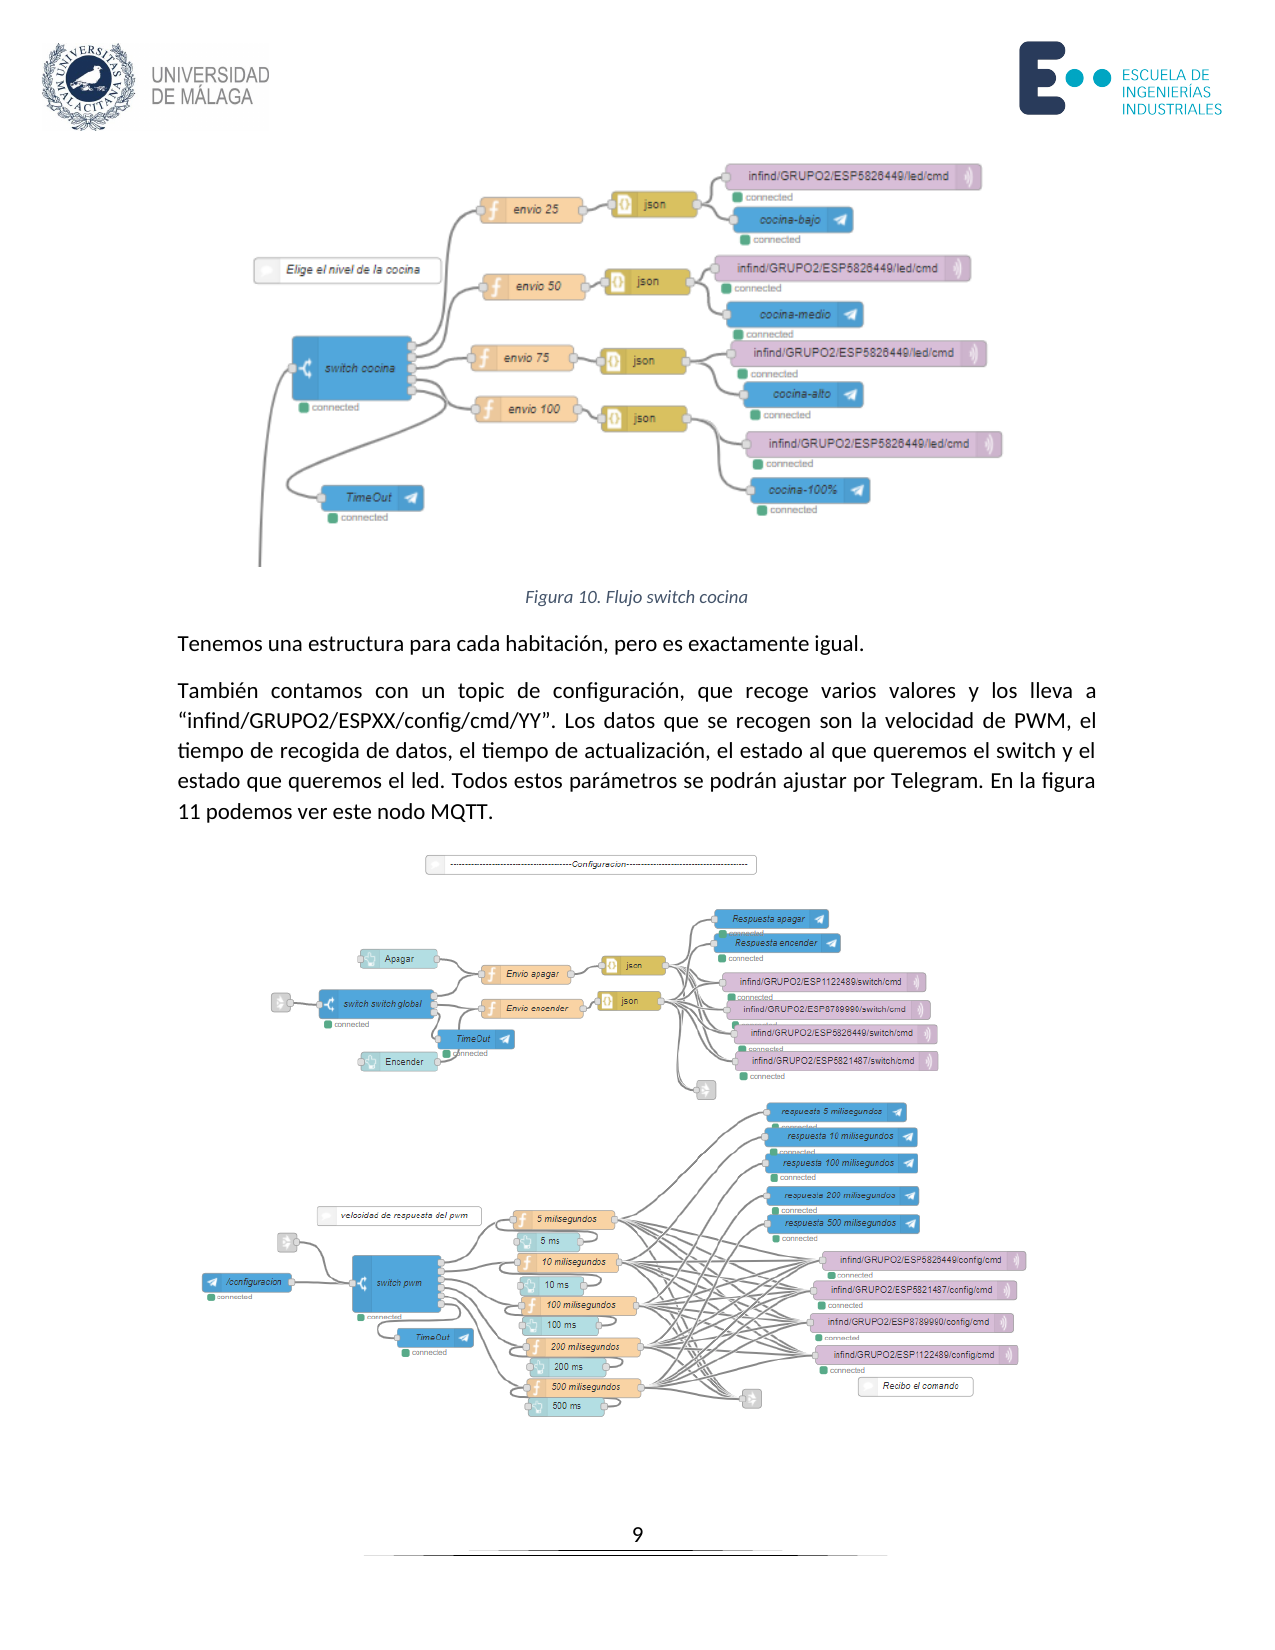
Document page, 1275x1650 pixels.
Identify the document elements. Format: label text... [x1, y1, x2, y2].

picture [177, 843, 1098, 1422]
text Tenemos una estructura para cada habitación, pero es exactamente igual. [177, 629, 1098, 657]
picture [177, 147, 1098, 567]
text Figura 10. Flujo switch cocina [177, 585, 1098, 608]
text También contamos con un topic de configuración, que recoge varios valores y los lleva a “infind/GRUPO2/ESPXX/config/cmd/YY”. Los datos que se recogen son la velocidad de PWM, el tiempo de recogida de datos, el tiempo de actualización, el estado al que queremos el switch y el estado que queremos el led. Todos estos parámetros se podrán ajustar por Telegram. En la figura 11 podemos ver este nodo MQTT. [177, 676, 1098, 825]
picture [41, 43, 269, 131]
picture [999, 21, 1242, 135]
